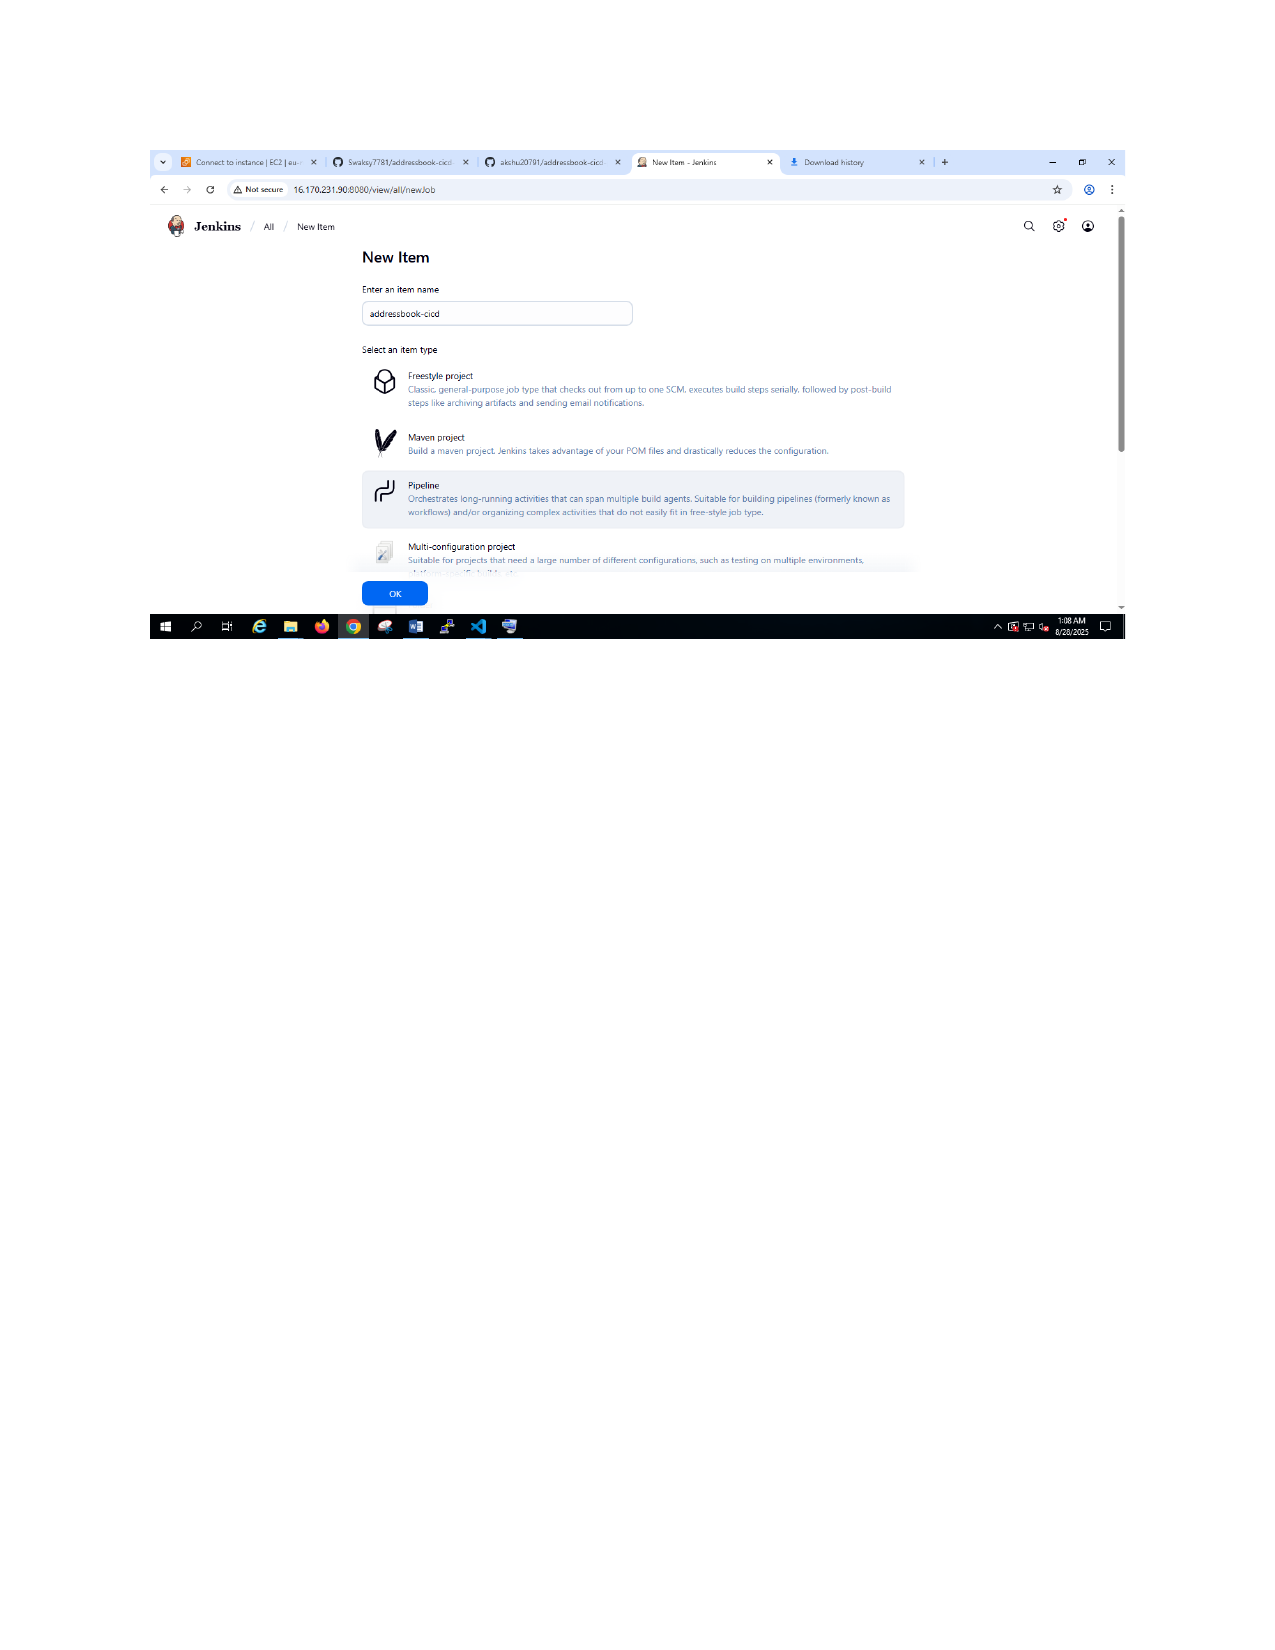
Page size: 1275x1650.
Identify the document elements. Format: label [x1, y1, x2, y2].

picture [150, 150, 1125, 639]
